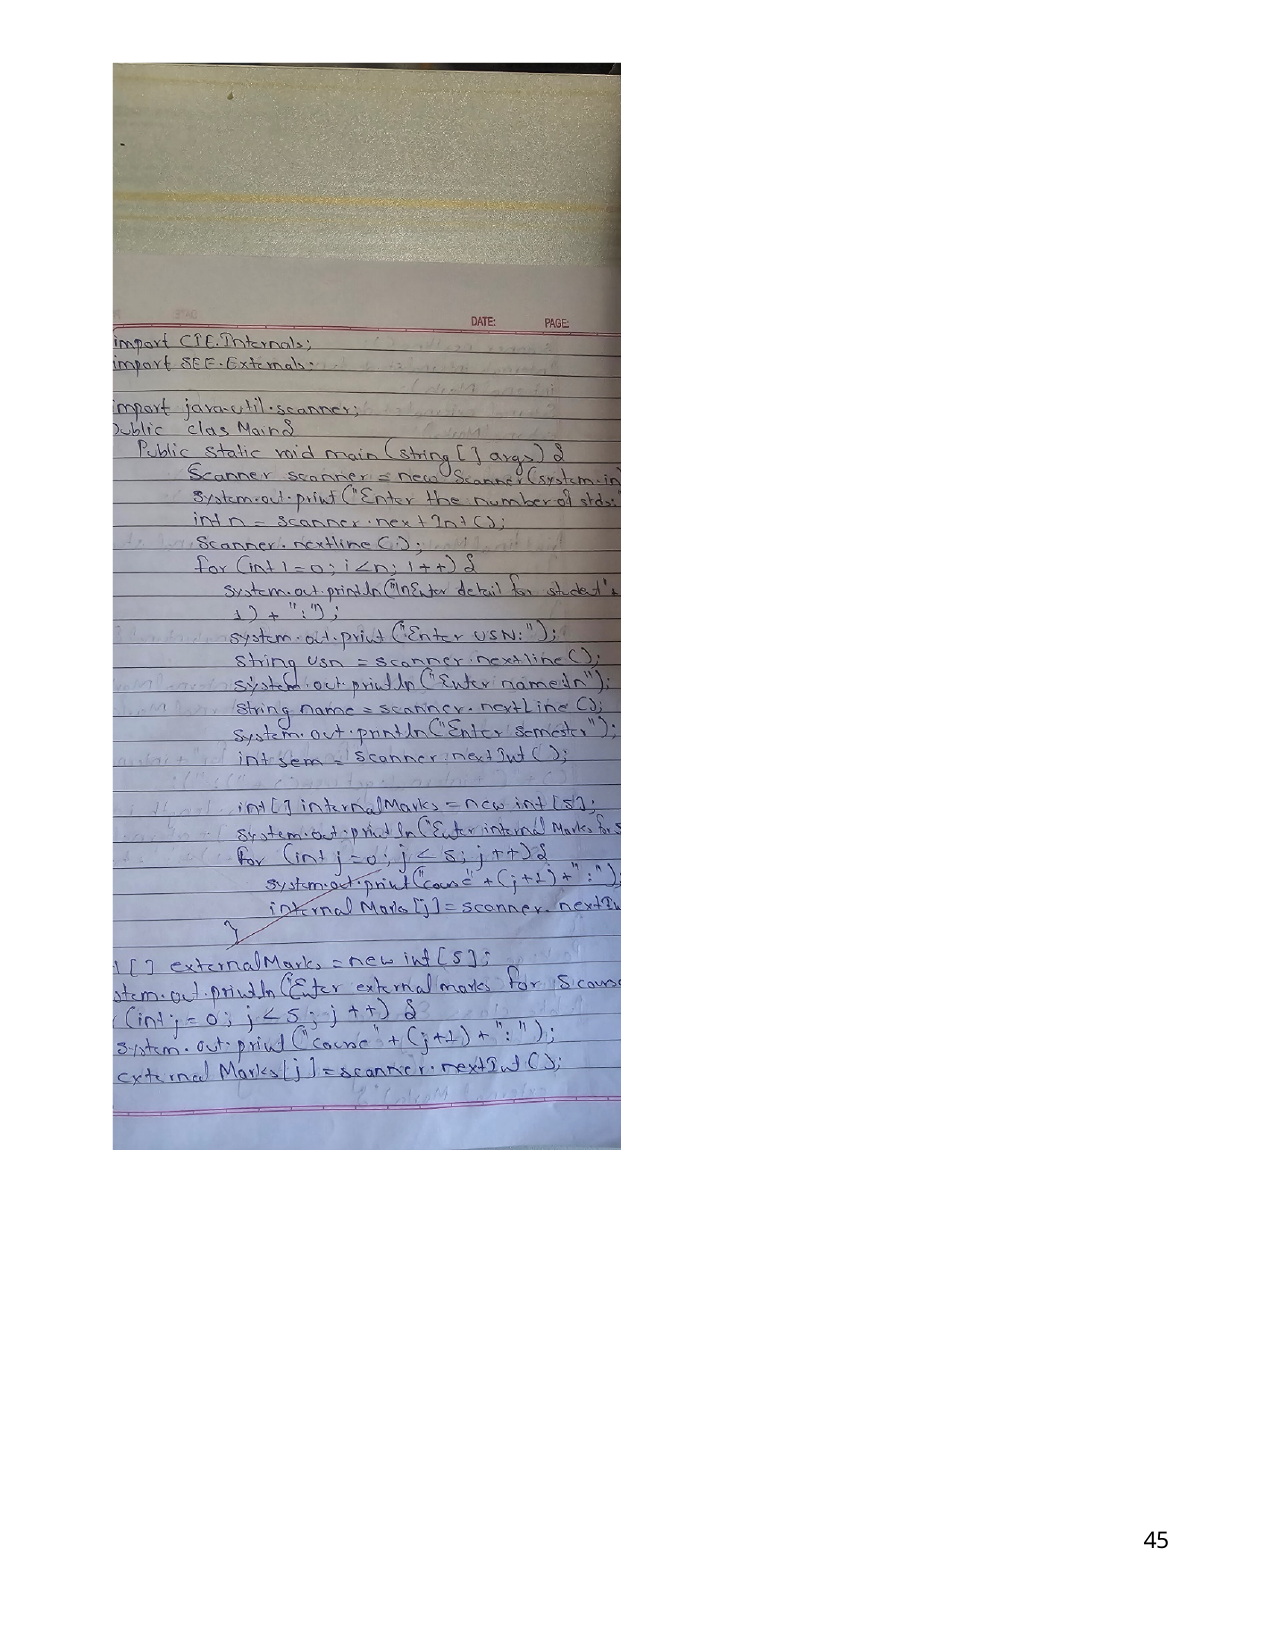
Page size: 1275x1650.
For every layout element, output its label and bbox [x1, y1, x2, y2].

picture [113, 64, 621, 1149]
